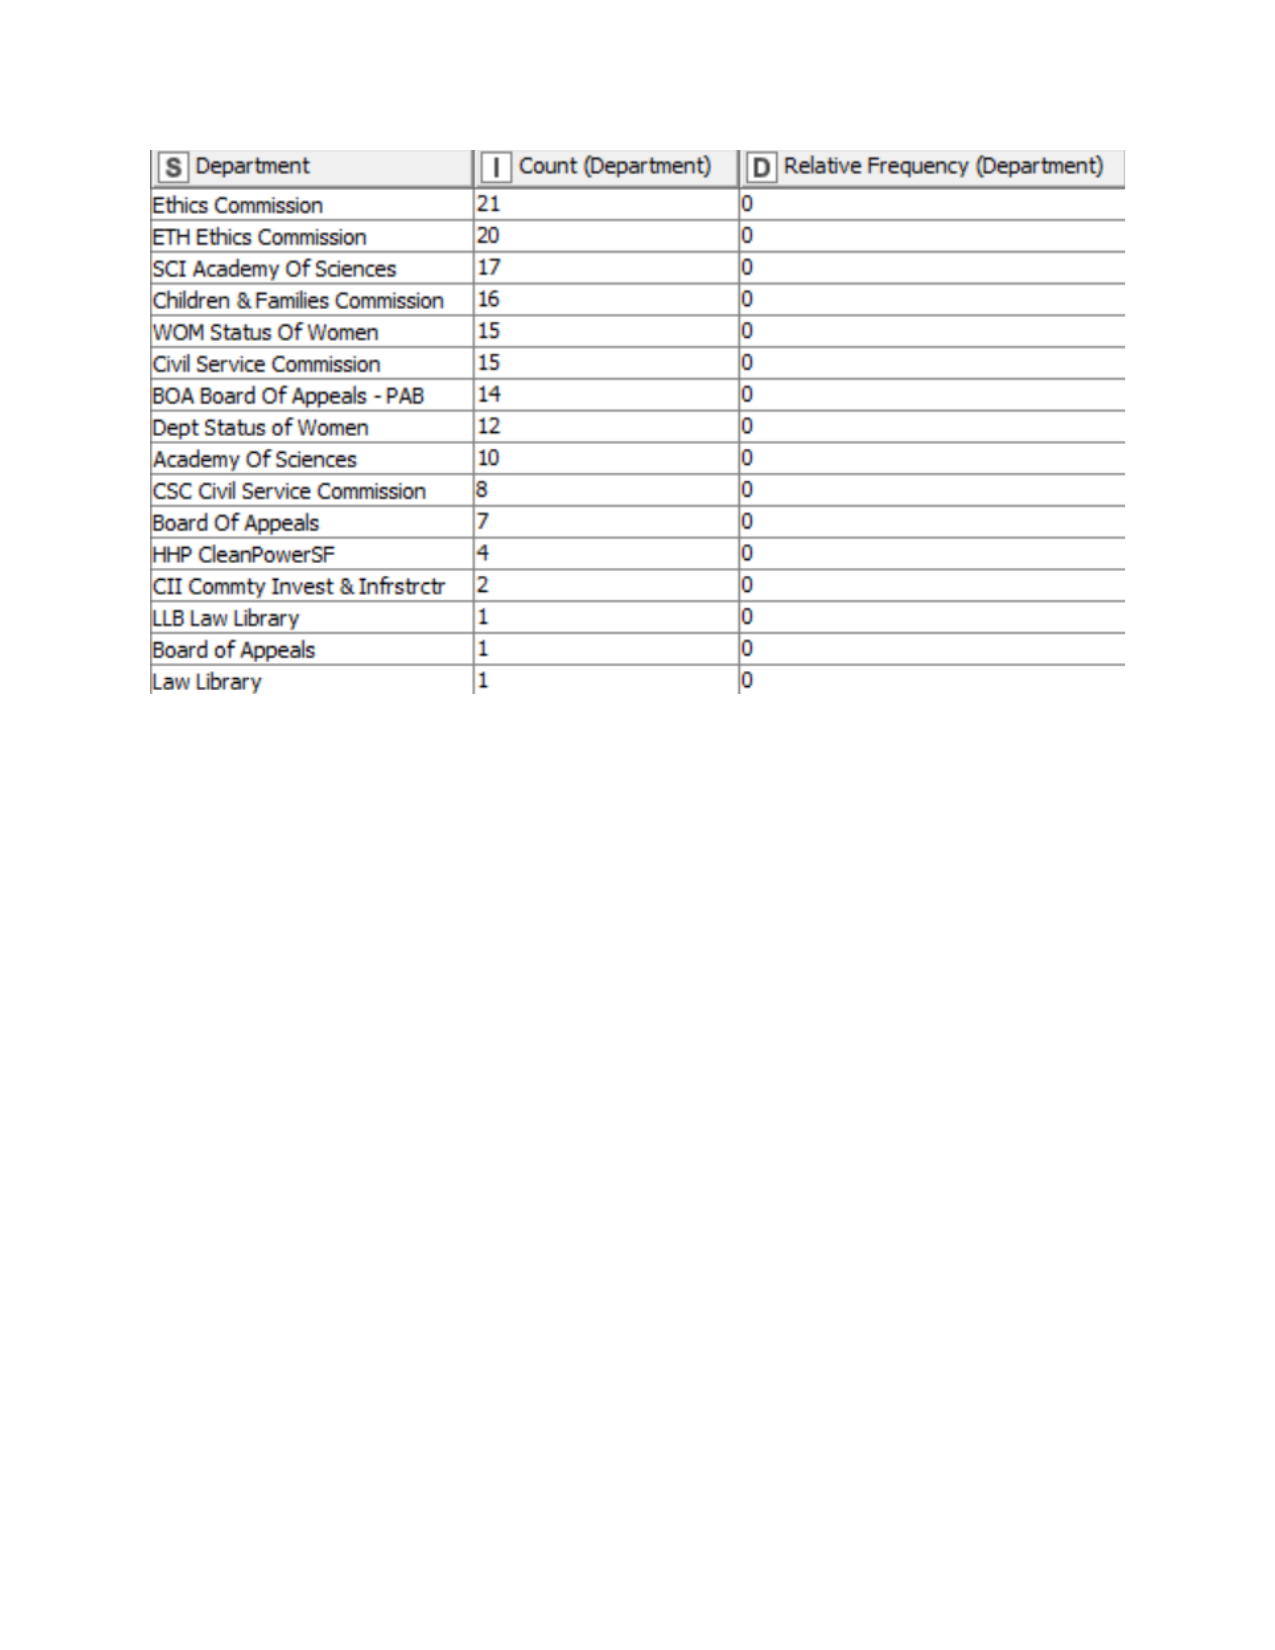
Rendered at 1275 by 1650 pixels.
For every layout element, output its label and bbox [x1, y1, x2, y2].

picture [150, 150, 1125, 694]
